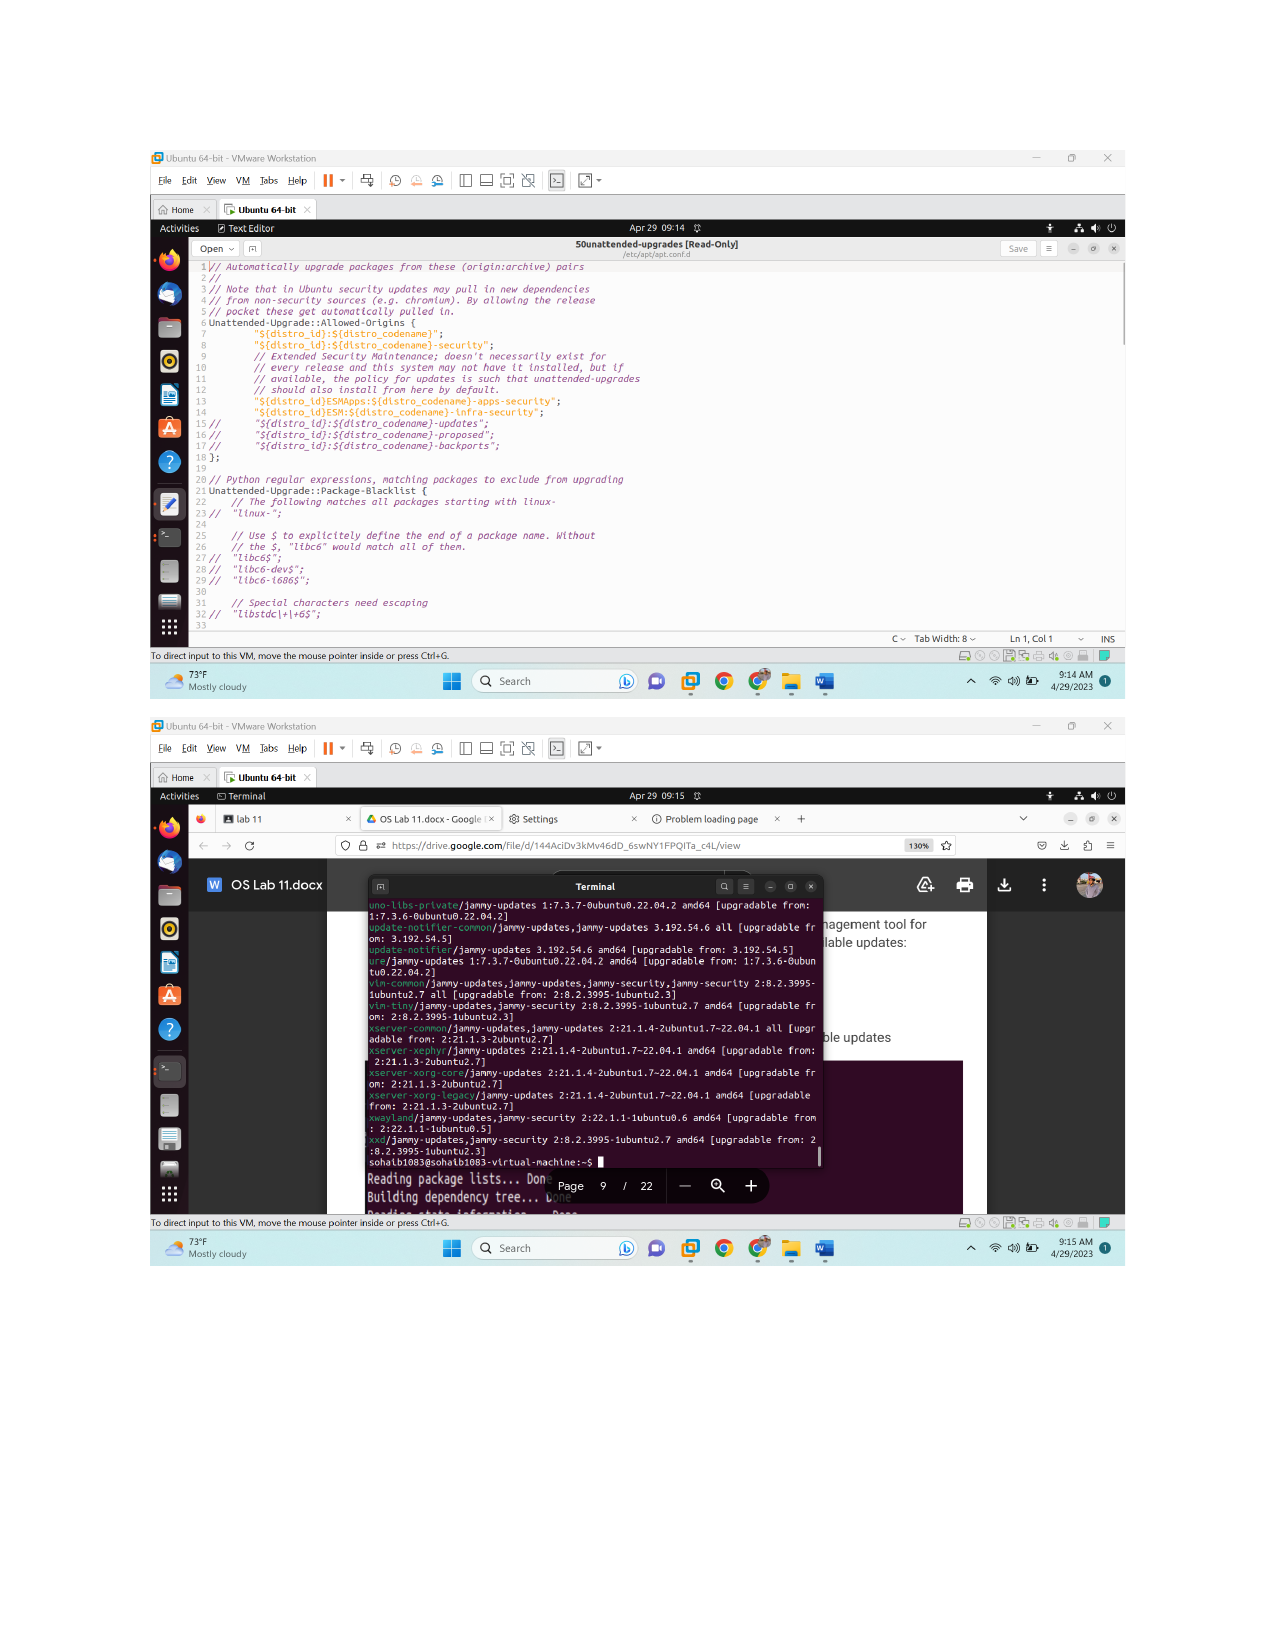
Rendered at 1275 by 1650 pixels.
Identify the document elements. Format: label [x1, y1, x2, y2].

picture [150, 717, 1125, 1266]
picture [150, 150, 1125, 699]
